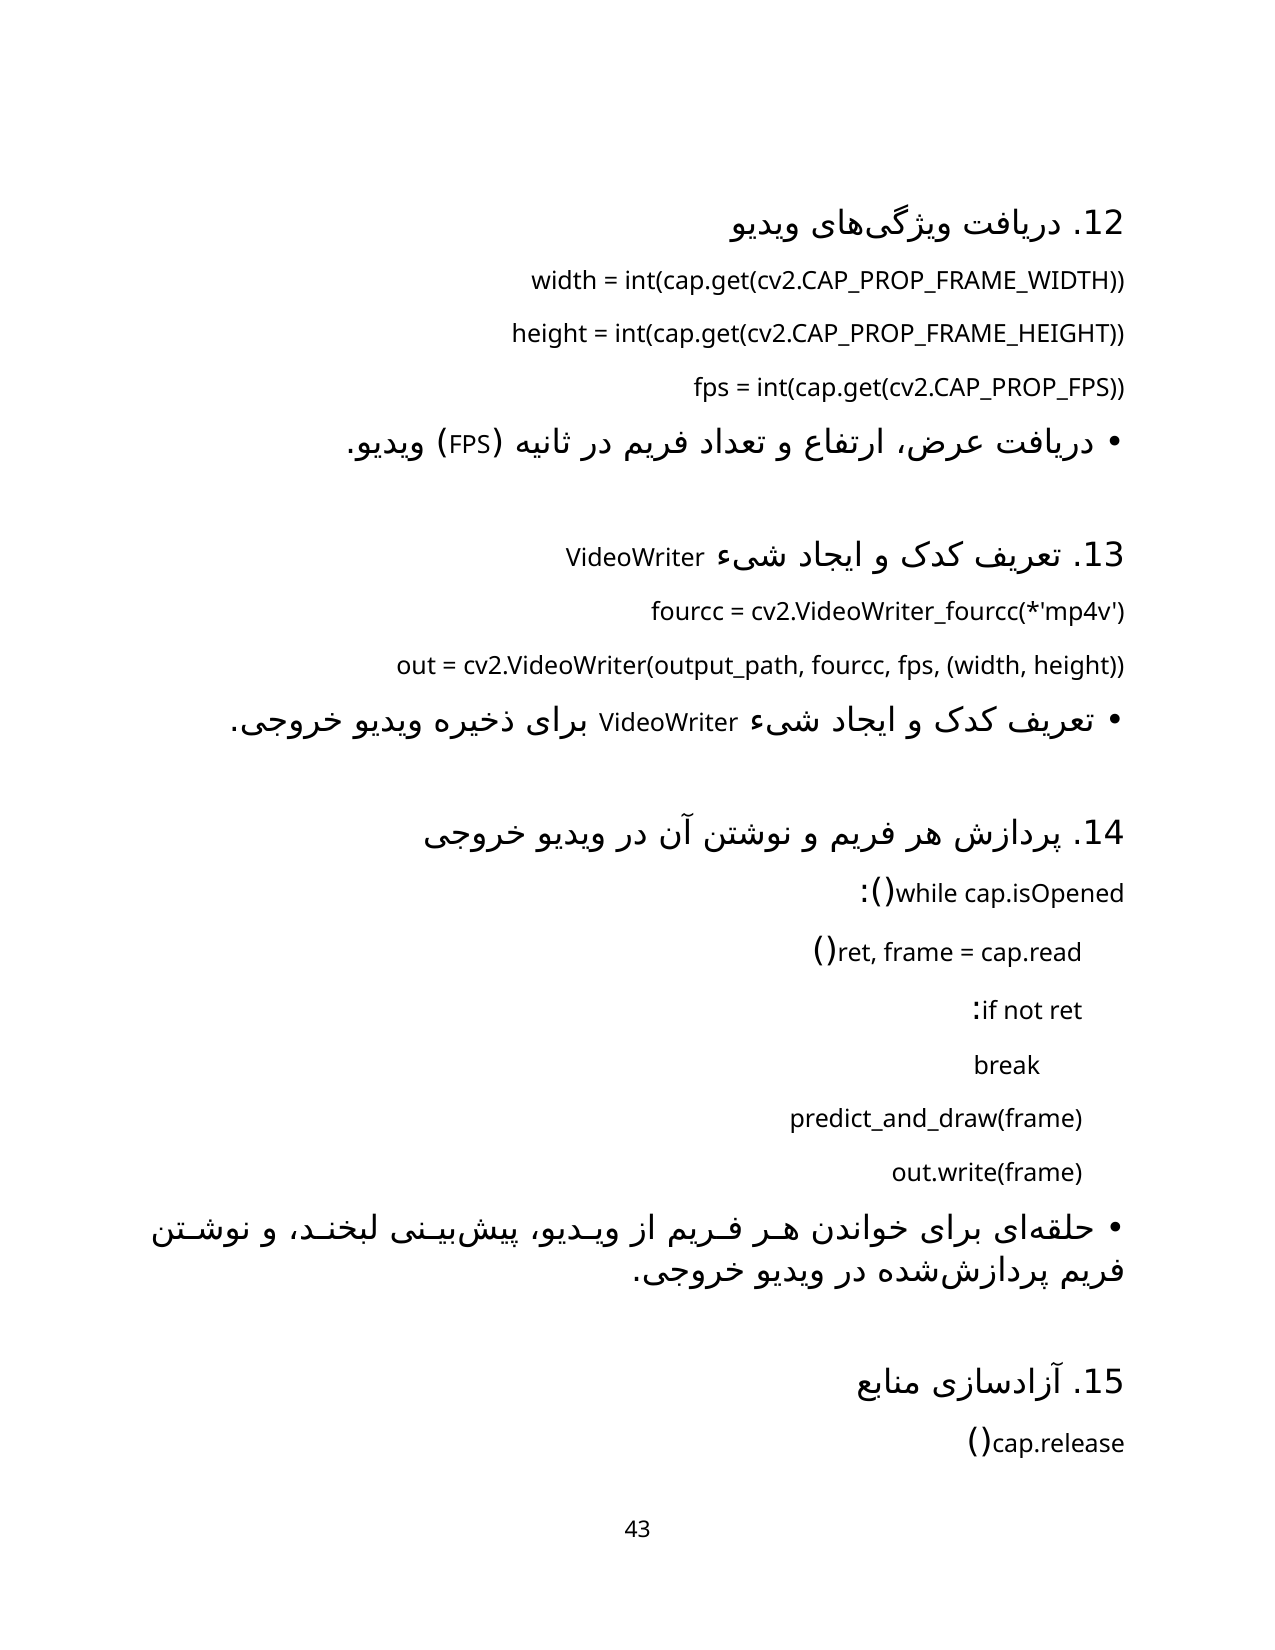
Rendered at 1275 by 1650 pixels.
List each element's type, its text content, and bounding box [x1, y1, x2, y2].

text • دریافت عرض، ارتفاع و تعداد فریم در ثانیه (FPS) ویدیو. [150, 423, 1125, 462]
text fourcc = cv2.VideoWriter_fourcc(*'mp4v') [150, 594, 1125, 628]
text • حلقه‌ای برای خواندن هر فریم از ویدیو، پیش‌بینی لبخند، و نوشتن فریم پردازش‌شده در ویدیو خروجی. [150, 1209, 1125, 1289]
text 12. دریافت ویژگی‌های ویدیو [150, 203, 1125, 243]
text cap.release() [150, 1422, 1125, 1460]
text ret, frame = cap.read() [150, 930, 1125, 969]
text out = cv2.VideoWriter(output_path, fourcc, fps, (width, height)) [150, 647, 1125, 681]
text fps = int(cap.get(cv2.CAP_PROP_FPS)) [150, 369, 1125, 403]
text width = int(cap.get(cv2.CAP_PROP_FRAME_WIDTH)) [150, 262, 1125, 297]
text 13. تعریف کدک و ایجاد شیء VideoWriter [150, 535, 1125, 574]
text 14. پردازش هر فریم و نوشتن آن در ویدیو خروجی [150, 813, 1125, 852]
text while cap.isOpened(): [150, 872, 1125, 911]
text height = int(cap.get(cv2.CAP_PROP_FRAME_HEIGHT)) [150, 316, 1125, 350]
text break [150, 1047, 1125, 1081]
text if not ret: [150, 989, 1125, 1028]
text • تعریف کدک و ایجاد شیء VideoWriter برای ذخیره ویدیو خروجی. [150, 701, 1125, 739]
text predict_and_draw(frame) [150, 1101, 1125, 1135]
text 15. آزادسازی منابع [150, 1362, 1125, 1402]
text out.write(frame) [150, 1155, 1125, 1189]
